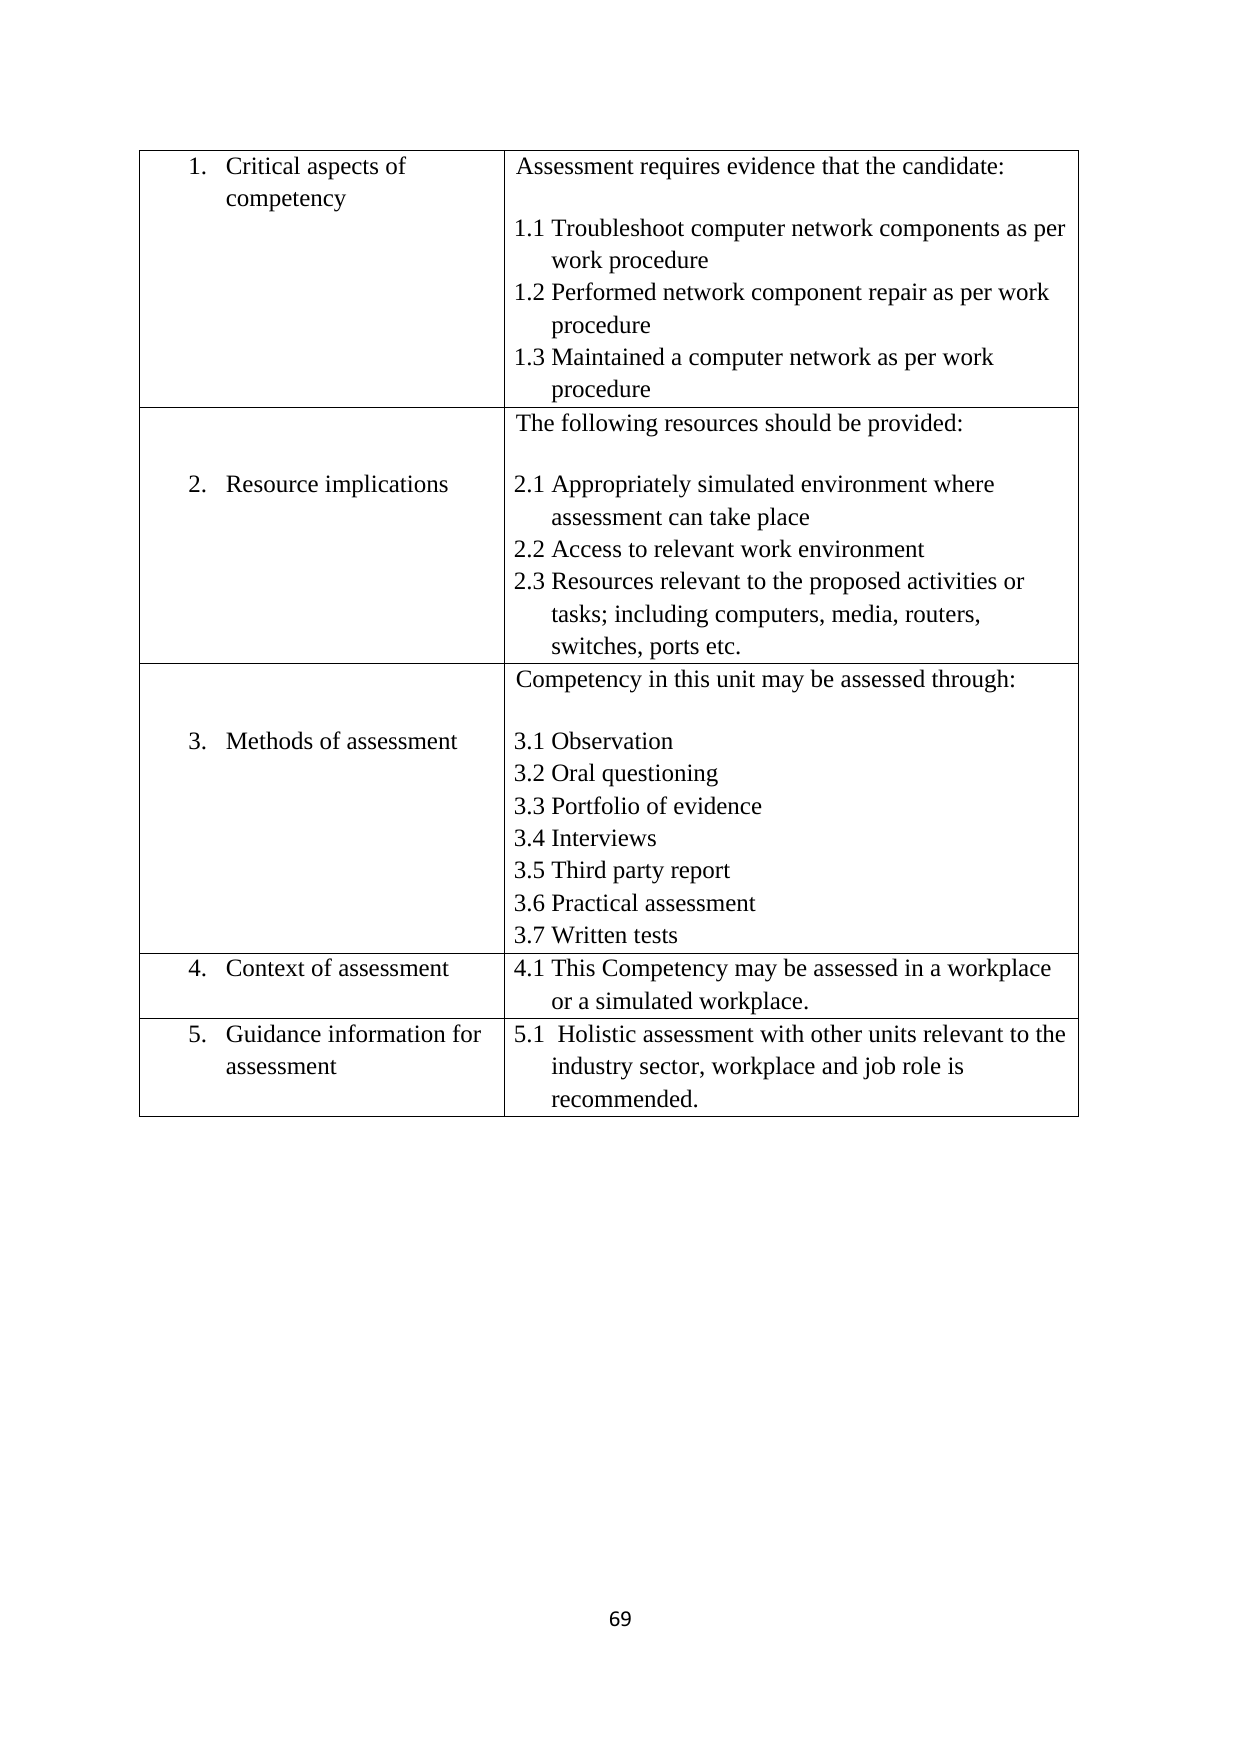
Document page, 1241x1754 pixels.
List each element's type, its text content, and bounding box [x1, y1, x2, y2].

table_cell Guidance information for assessment [140, 1019, 504, 1116]
table_cell Holistic assessment with other units relevant to the industry sector, workplace and job role is recommended. [505, 1019, 1078, 1116]
table_header Assessment requires evidence that the candidate: Troubleshoot computer network components as per work procedure Performed network component repair as per work procedure Maintained a computer network as per work procedure [505, 151, 1078, 407]
table_cell Context of assessment [140, 954, 504, 1018]
table_cell Resource implications [140, 408, 504, 663]
table_header Critical aspects of competency [140, 151, 504, 407]
table_cell This Competency may be assessed in a workplace or a simulated workplace. [505, 954, 1078, 1018]
table_cell Competency in this unit may be assessed through: Observation Oral questioning Portfolio of evidence Interviews Third party report Practical assessment Written tests [505, 664, 1078, 952]
table_cell Methods of assessment [140, 664, 504, 952]
table_cell The following resources should be provided: Appropriately simulated environment where assessment can take place Access to relevant work environment Resources relevant to the proposed activities or tasks; including computers, media, routers, switches, ports etc. [505, 408, 1078, 663]
